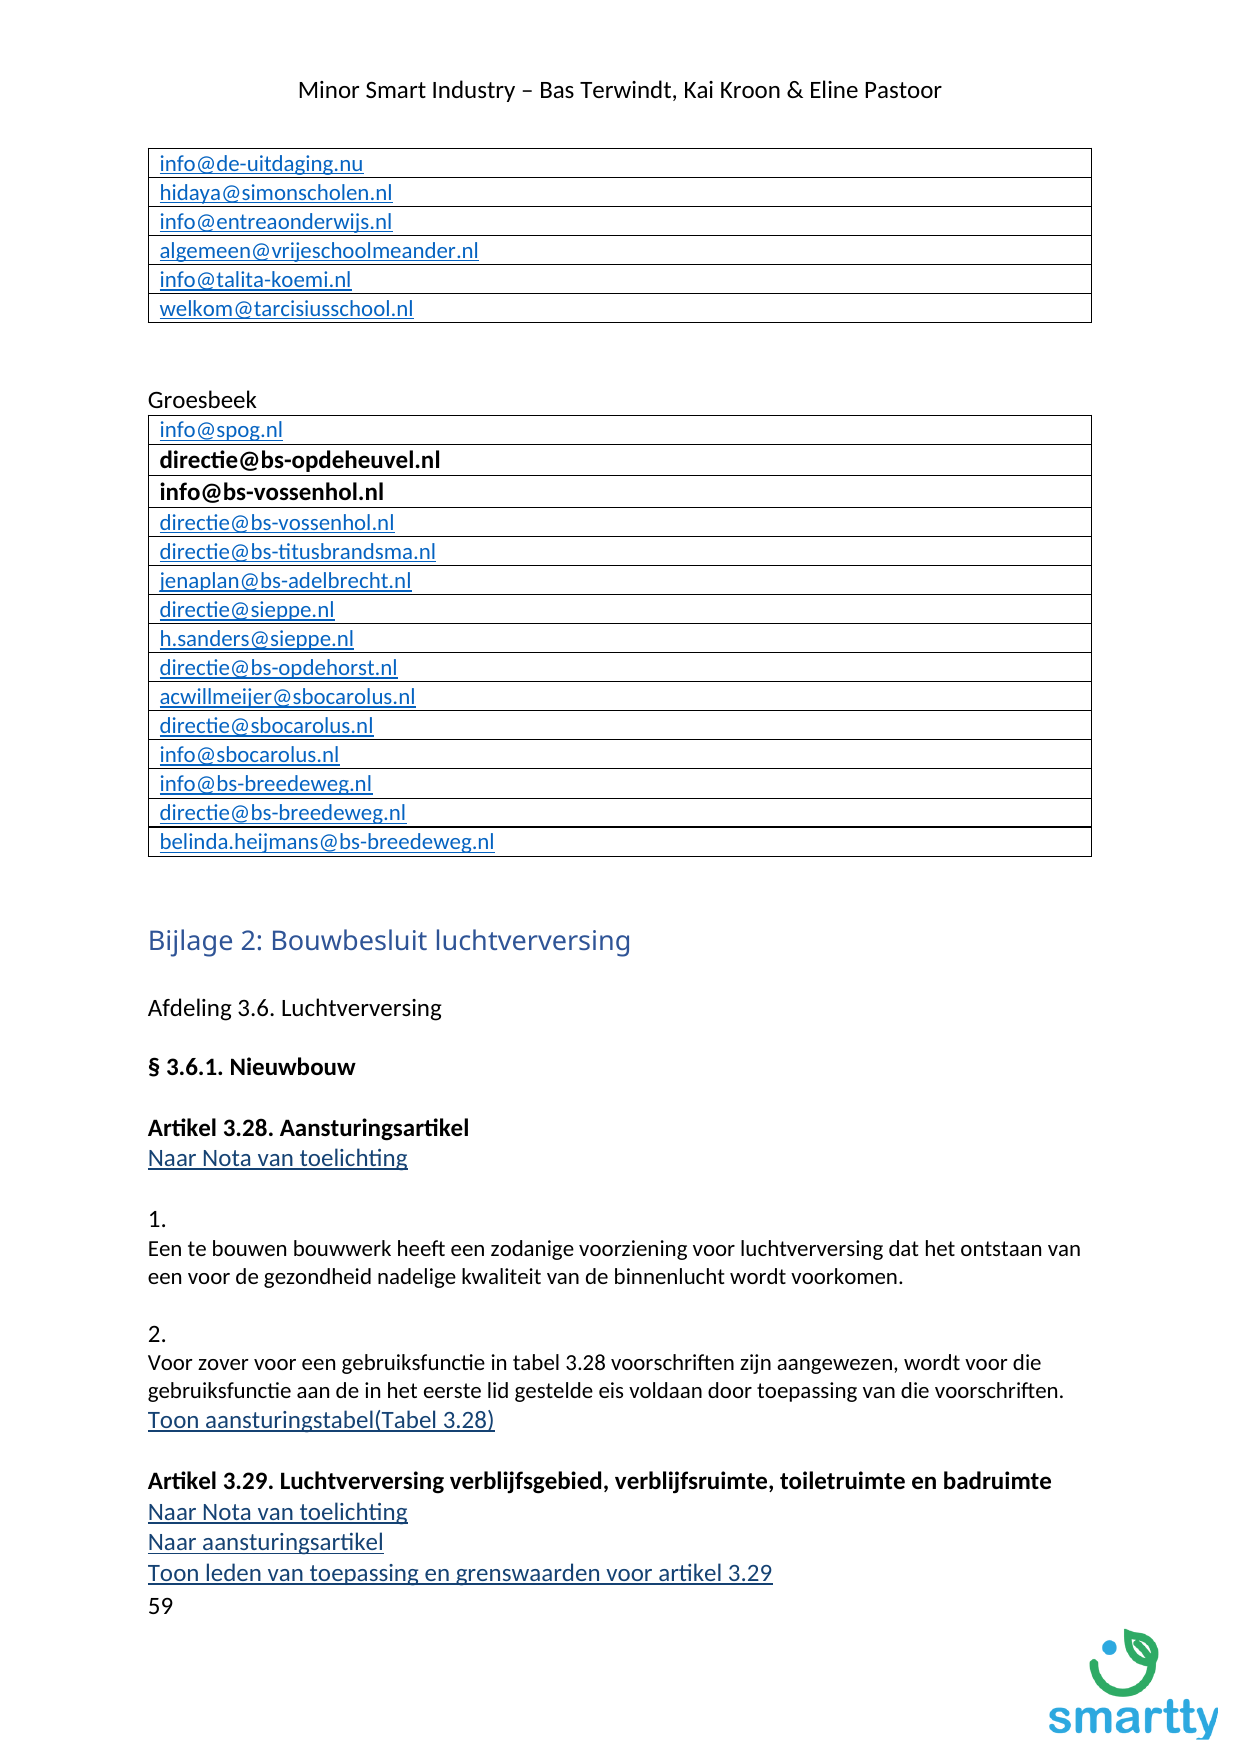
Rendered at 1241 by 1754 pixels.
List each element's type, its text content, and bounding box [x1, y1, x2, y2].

text Naar aansturingsartikel [148, 1526, 1093, 1557]
text Afdeling 3.6. Luchtverversing [148, 992, 1093, 1023]
text 1. [148, 1203, 1093, 1234]
table_cell hidaya@simonscholen.nl [149, 178, 1091, 206]
text 2. [148, 1318, 1093, 1348]
table_cell info@sbocarolus.nl [149, 740, 1091, 768]
table_cell directie@bs-opdehorst.nl [149, 653, 1091, 681]
text Toon aansturingstabel(Tabel 3.28) [148, 1404, 1093, 1435]
picture [1047, 1628, 1218, 1740]
table_cell algemeen@vrijeschoolmeander.nl [149, 236, 1091, 264]
table_cell info@bs-breedeweg.nl [149, 769, 1091, 797]
table_cell directie@bs-breedeweg.nl [149, 799, 1091, 826]
text Naar Nota van toelichting [148, 1142, 1093, 1173]
table_cell jenaplan@bs-adelbrecht.nl [149, 566, 1091, 594]
table_cell acwillmeijer@sbocarolus.nl [149, 682, 1091, 710]
table_cell directie@sbocarolus.nl [149, 711, 1091, 739]
text Groesbeek [148, 384, 1093, 414]
text Artikel 3.29. Luchtverversing verblijfsgebied, verblijfsruimte, toiletruimte en badruimte [148, 1465, 1093, 1496]
text Toon leden van toepassing en grenswaarden voor artikel 3.29 [148, 1557, 1093, 1587]
text § 3.6.1. Nieuwbouw [148, 1051, 1093, 1081]
table_cell welkom@tarcisiusschool.nl [149, 294, 1091, 322]
table_cell info@entreaonderwijs.nl [149, 207, 1091, 235]
table_cell belinda.heijmans@bs-breedeweg.nl [149, 828, 1091, 856]
table_cell directie@sieppe.nl [149, 595, 1091, 623]
text Een te bouwen bouwwerk heeft een zodanige voorziening voor luchtverversing dat het ontstaan van een voor de gezondheid nadelige kwaliteit van de binnenlucht wordt voorkomen. [148, 1234, 1093, 1290]
table_header info@spog.nl [149, 416, 1091, 444]
table_cell directie@bs-vossenhol.nl [149, 508, 1091, 536]
text Artikel 3.28. Aansturingsartikel [148, 1112, 1093, 1142]
table_cell h.sanders@sieppe.nl [149, 624, 1091, 652]
table_cell info@talita-koemi.nl [149, 265, 1091, 293]
table_cell directie@bs-titusbrandsma.nl [149, 537, 1091, 565]
text Naar Nota van toelichting [148, 1496, 1093, 1526]
table_cell info@de-uitdaging.nu [149, 149, 1091, 177]
text Voor zover voor een gebruiksfunctie in tabel 3.28 voorschriften zijn aangewezen, wordt voor die gebruiksfunctie aan de in het eerste lid gestelde eis voldaan door toepassing van die voorschriften. [148, 1348, 1093, 1404]
table_cell info@bs-vossenhol.nl [149, 476, 1091, 507]
subtitle Bijlage 2: Bouwbesluit luchtverversing [148, 922, 1093, 959]
table_cell directie@bs-opdeheuvel.nl [149, 445, 1091, 475]
